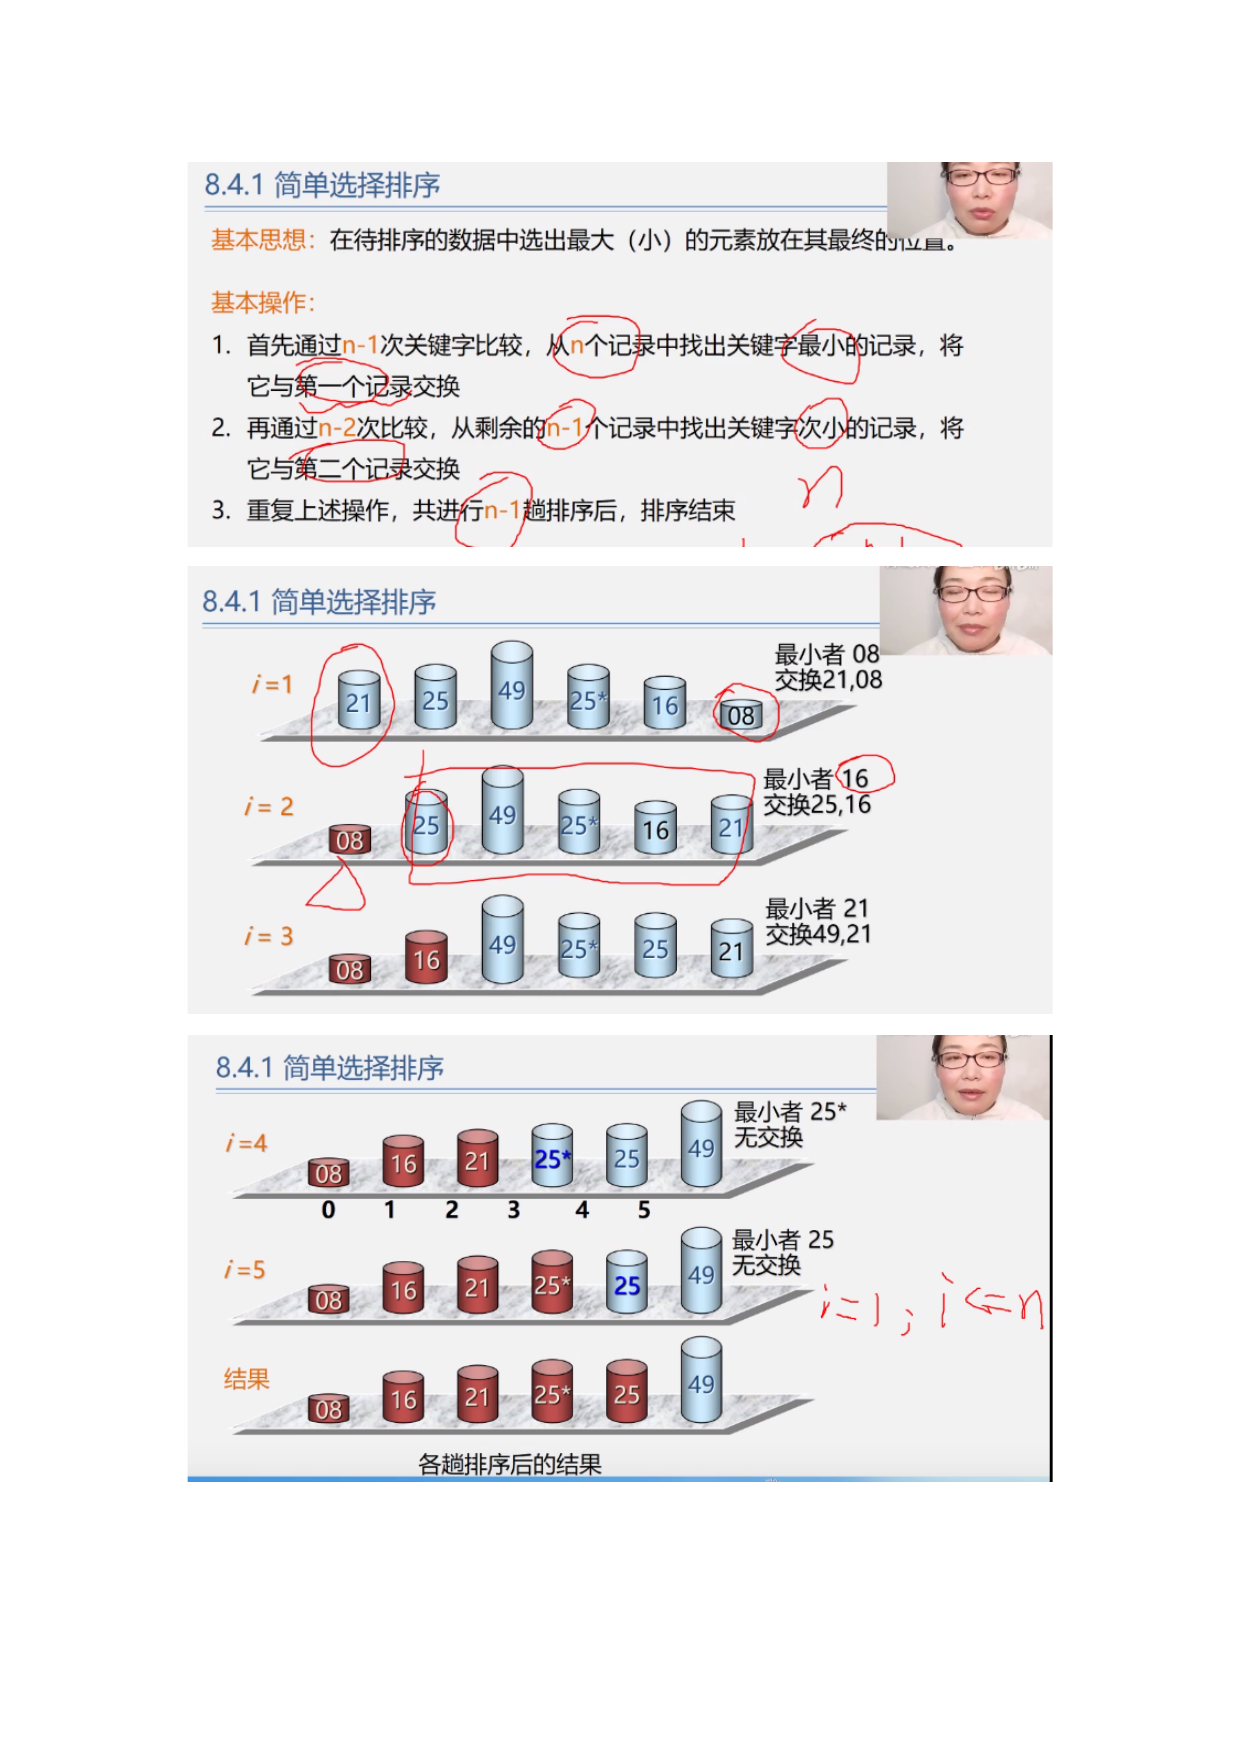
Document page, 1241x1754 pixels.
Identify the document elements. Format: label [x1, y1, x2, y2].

picture [187, 566, 1053, 1014]
picture [187, 1035, 1053, 1482]
picture [187, 162, 1053, 547]
